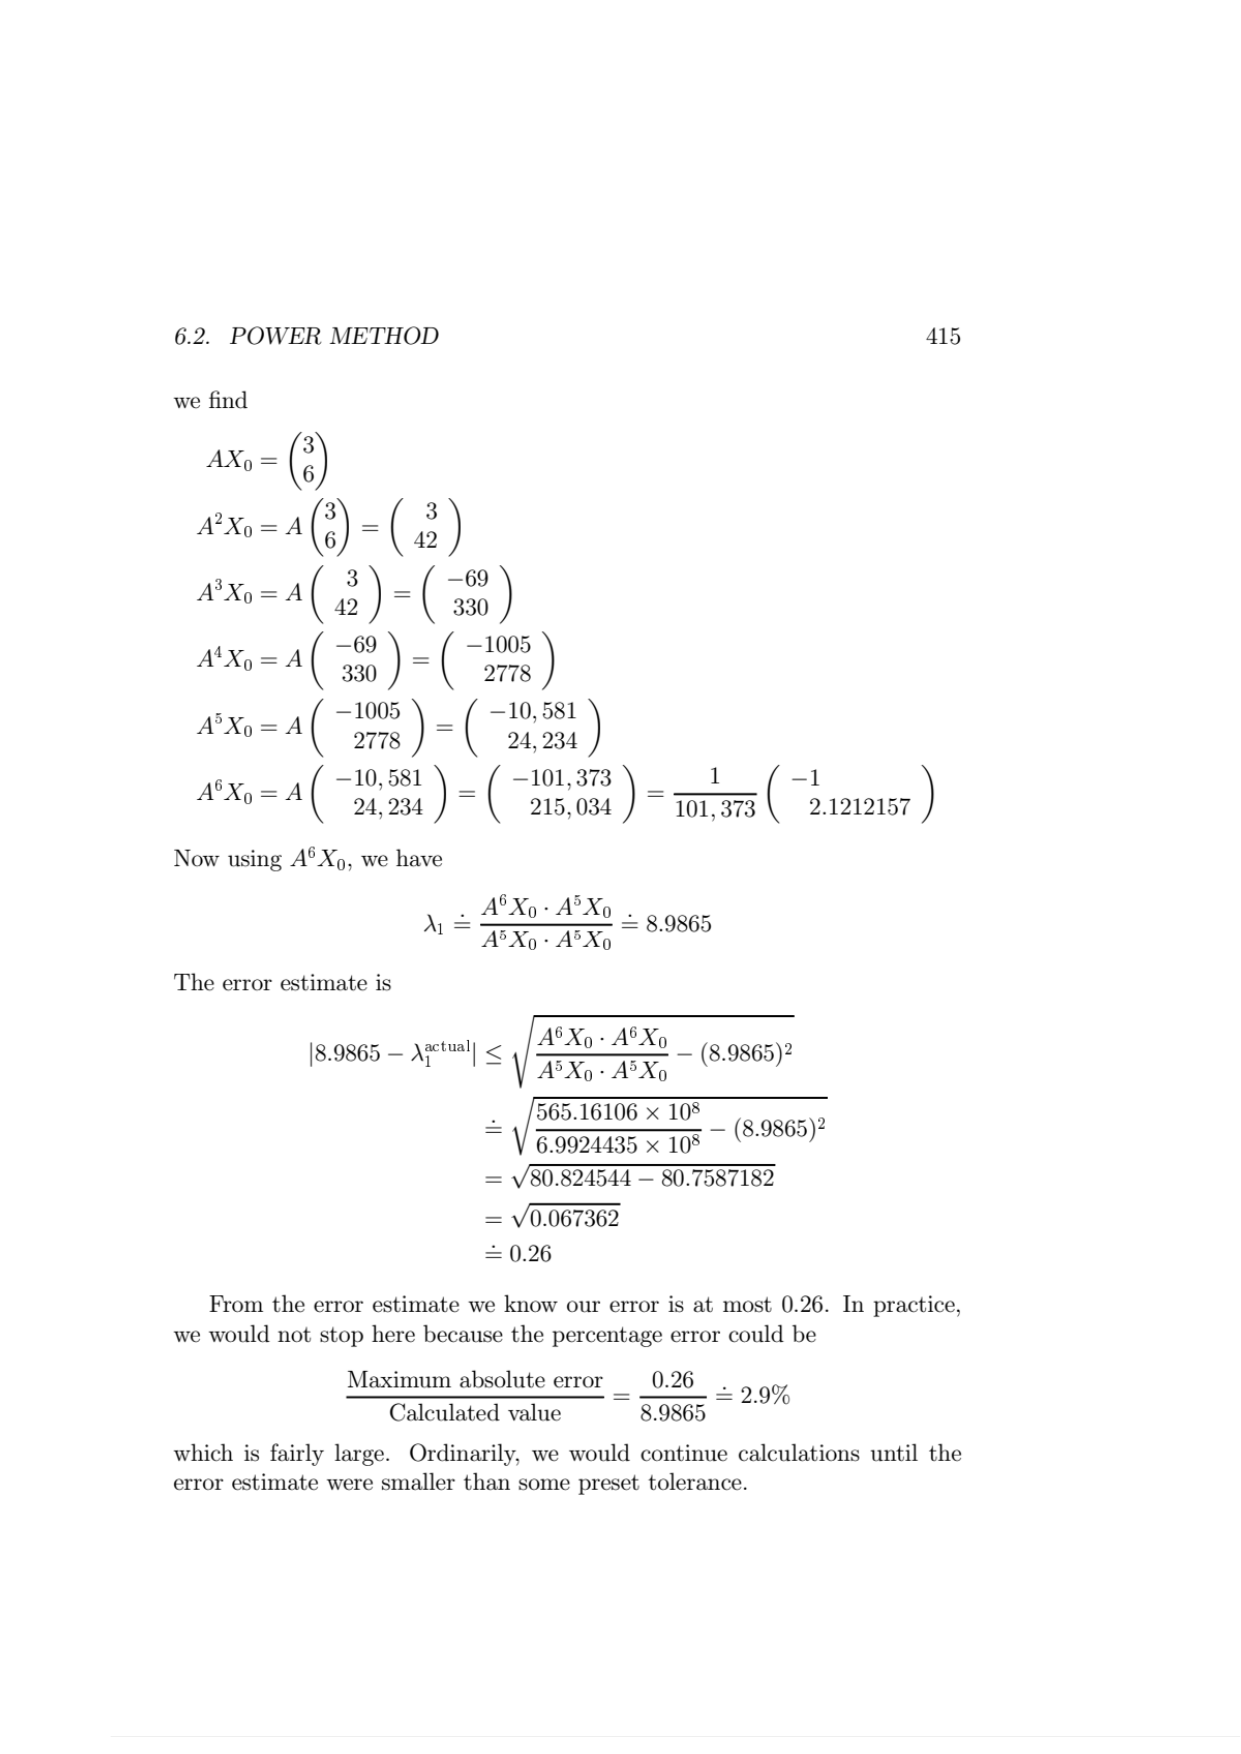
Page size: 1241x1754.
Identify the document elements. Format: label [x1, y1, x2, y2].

picture [110, 133, 1241, 1738]
